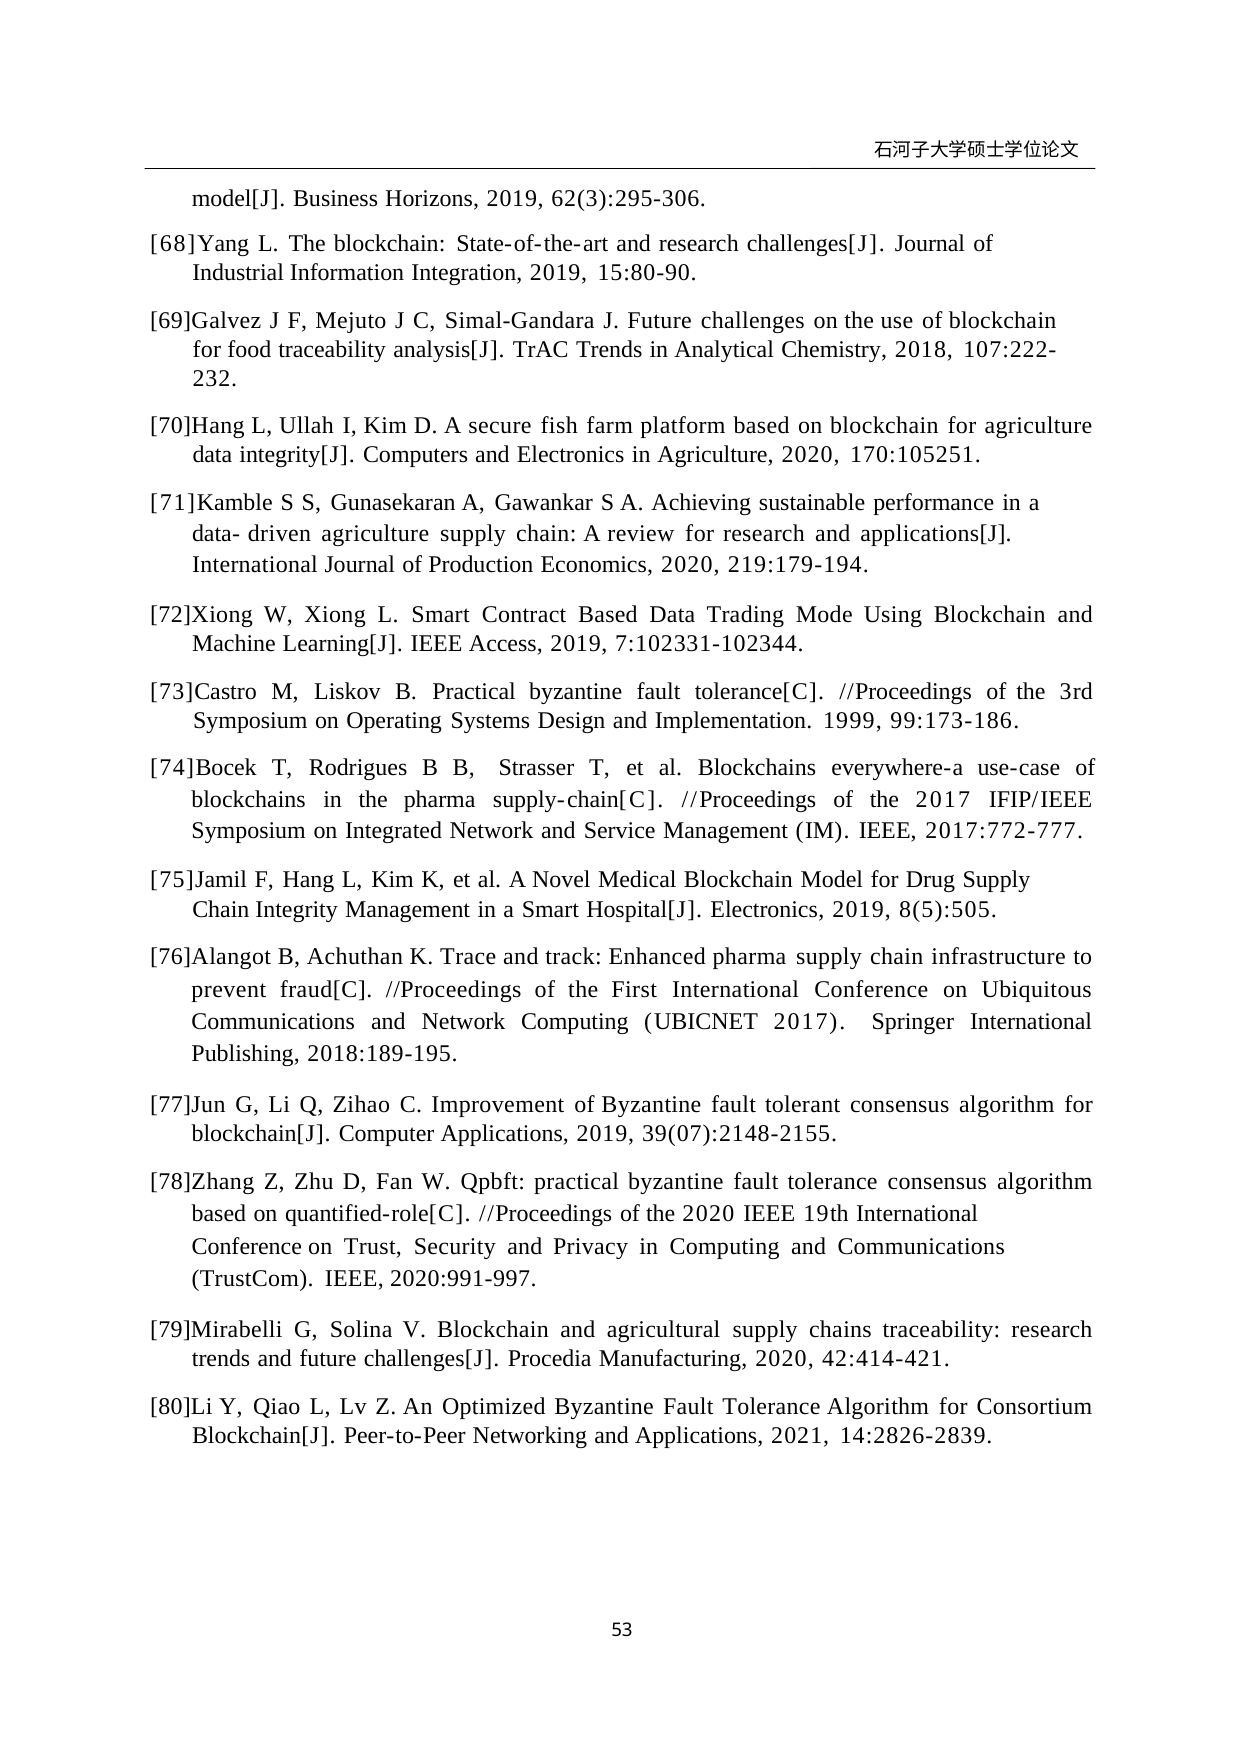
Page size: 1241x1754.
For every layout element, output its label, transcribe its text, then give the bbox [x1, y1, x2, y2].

text [69]Galvez J F, Mejuto J C, Simal-Gandara J. Future challenges on the use of blockchain for food traceability analysis[J]. TrAC Trends in Analytical Chemistry, 2018, 107:222-232. [150, 306, 1093, 391]
text [76]Alangot B, Achuthan K. Trace and track: Enhanced pharma supply chain infrastructure to prevent fraud[C]. //Proceedings of the First International Conference on Ubiquitous Communications and Network Computing (UBICNET 2017). Springer International Publishing, 2018:189-195. [150, 942, 1093, 1067]
text [77]Jun G, Li Q, Zihao C. Improvement of Byzantine fault tolerant consensus algorithm for blockchain[J]. Computer Applications, 2019, 39(07):2148-2155. [150, 1090, 1093, 1147]
text [75]Jamil F, Hang L, Kim K, et al. A Novel Medical Blockchain Model for Drug Supply Chain Integrity Management in a Smart Hospital[J]. Electronics, 2019, 8(5):505. [150, 866, 1093, 922]
text [71]Kamble S S, Gunasekaran A, Gawankar S A. Achieving sustainable performance in a data- driven agriculture supply chain: A review for research and applications[J]. International Journal of Production Economics, 2020, 219:179-194. [150, 488, 1093, 578]
text model[J]. Business Horizons, 2019, 62(3):295-306. [192, 188, 1096, 211]
text [78]Zhang Z, Zhu D, Fan W. Qpbft: practical byzantine fault tolerance consensus algorithm based on quantified-role[C]. //Proceedings of the 2020 IEEE 19th International Conference on Trust, Security and Privacy in Computing and Communications (TrustCom). IEEE, 2020:991-997. [150, 1167, 1093, 1292]
text [79]Mirabelli G, Solina V. Blockchain and agricultural supply chains traceability: research trends and future challenges[J]. Procedia Manufacturing, 2020, 42:414-421. [150, 1315, 1093, 1372]
text [72]Xiong W, Xiong L. Smart Contract Based Data Trading Mode Using Blockchain and Machine Learning[J]. IEEE Access, 2019, 7:102331-102344. [150, 600, 1093, 657]
text [74]Bocek T, Rodrigues B B, Strasser T, et al. Blockchains everywhere-a use-case of blockchains in the pharma supply-chain[C]. //Proceedings of the 2017 IFIP/IEEE Symposium on Integrated Network and Service Management (IM). IEEE, 2017:772-777. [150, 753, 1095, 843]
text [70]Hang L, Ullah I, Kim D. A secure fish farm platform based on blockchain for agriculture data integrity[J]. Computers and Electronics in Agriculture, 2020, 170:105251. [150, 411, 1093, 468]
text [68]Yang L. The blockchain: State-of-the-art and research challenges[J]. Journal of Industrial Information Integration, 2019, 15:80-90. [150, 229, 1093, 286]
text [73]Castro M, Liskov B. Practical byzantine fault tolerance[C]. //Proceedings of the 3rd Symposium on Operating Systems Design and Implementation. 1999, 99:173-186. [150, 677, 1093, 734]
text [80]Li Y, Qiao L, Lv Z. An Optimized Byzantine Fault Tolerance Algorithm for Consortium Blockchain[J]. Peer-to-Peer Networking and Applications, 2021, 14:2826-2839. [150, 1392, 1093, 1449]
